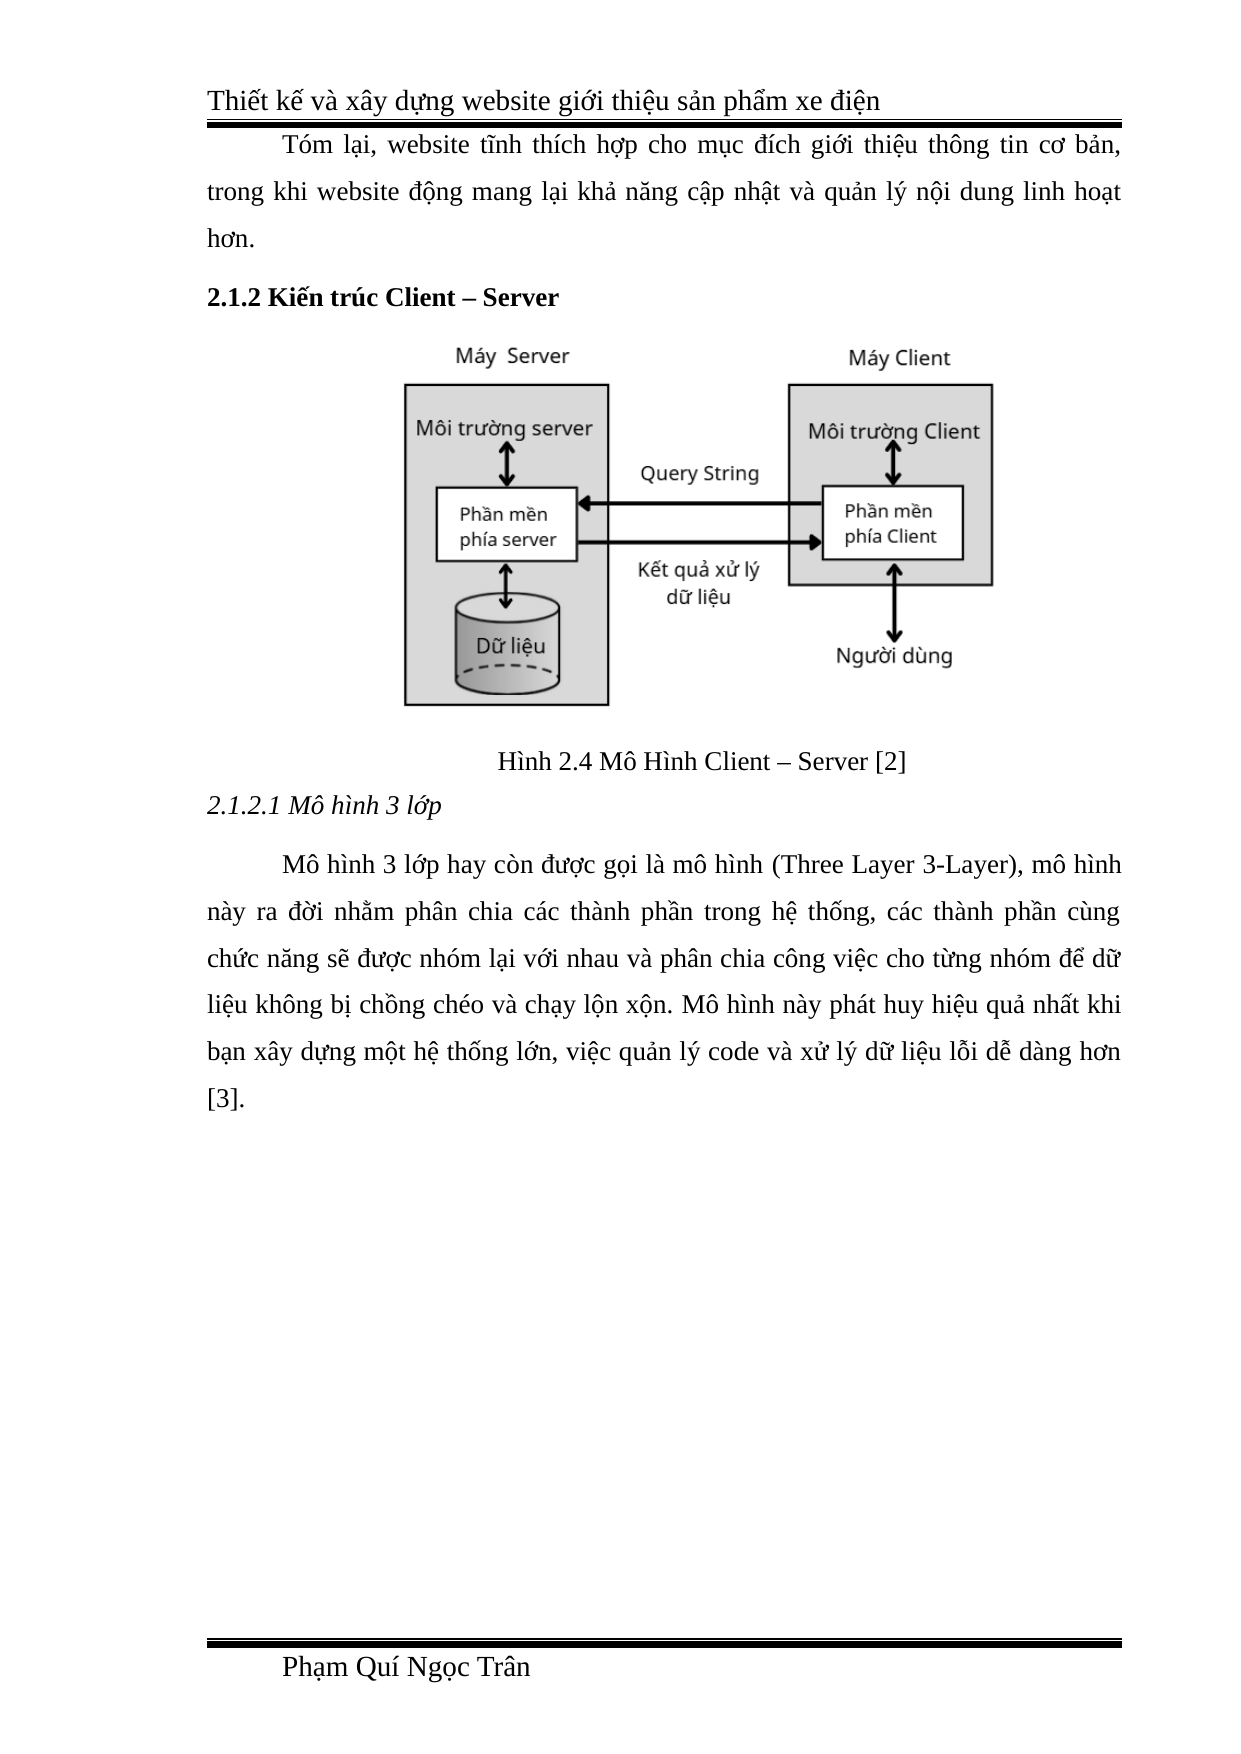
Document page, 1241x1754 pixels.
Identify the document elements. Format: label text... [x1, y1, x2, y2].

subtitle Kiến trúc Client – Server [207, 281, 1122, 312]
subtitle Mô hình 3 lớp [207, 789, 1122, 820]
text Mô hình 3 lớp hay còn được gọi là mô hình (Three Layer 3-Layer), mô hình này ra đời nhằm phân chia các thành phần trong hệ thống, các thành phần cùng chức năng sẽ được nhóm lại với nhau và phân chia công việc cho từng nhóm để dữ liệu không bị chồng chéo và chạy lộn xộn. Mô hình này phát huy hiệu quả nhất khi bạn xây dựng một hệ thống lớn, việc quản lý code và xử lý dữ liệu lỗi dễ dàng hơn [3]. [207, 848, 1122, 1113]
picture [380, 340, 1024, 718]
text Tóm lại, website tĩnh thích hợp cho mục đích giới thiệu thông tin cơ bản, trong khi website động mang lại khả năng cập nhật và quản lý nội dung linh hoạt hơn. [207, 128, 1122, 253]
